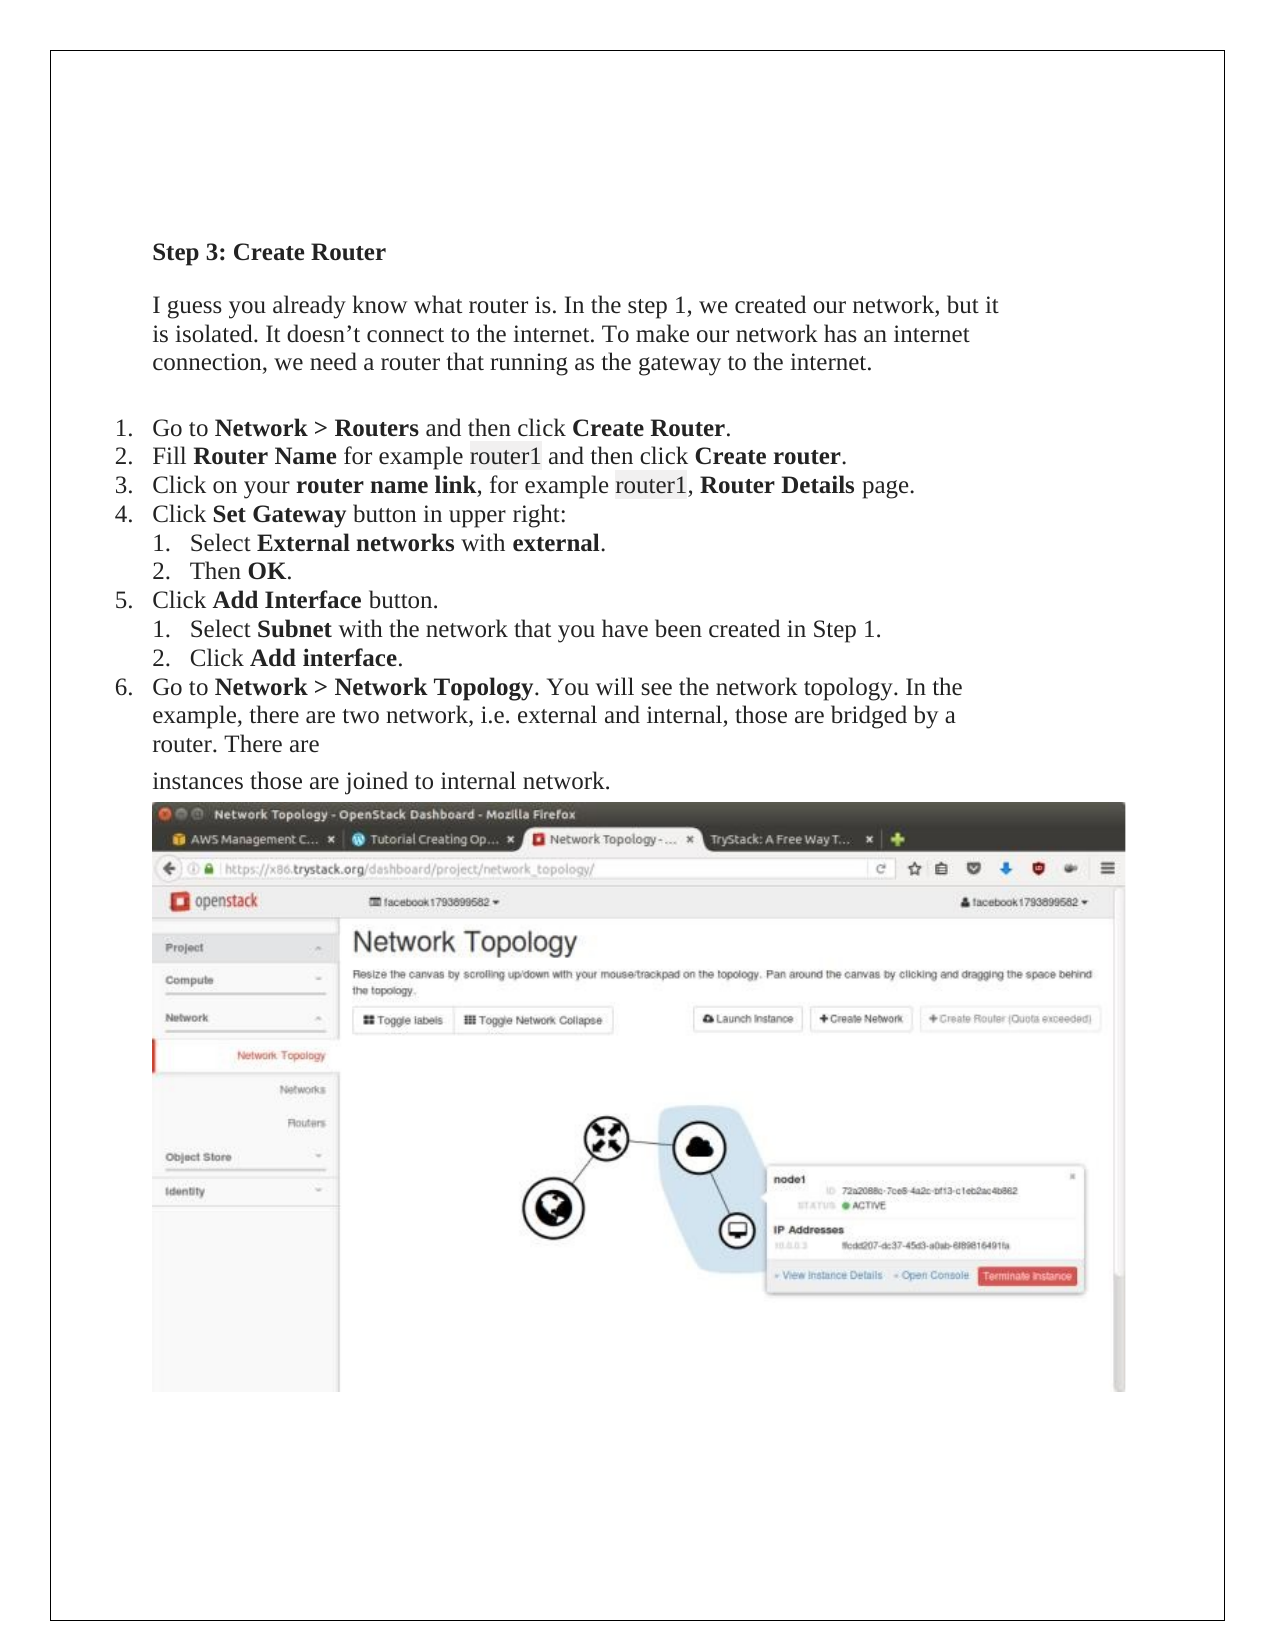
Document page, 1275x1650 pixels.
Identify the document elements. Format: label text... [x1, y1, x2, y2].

list Select Subnet with the network that you have been created in Step 1. [152, 614, 1171, 643]
text I guess you already know what router is. In the step 1, we created our network, but it is isolated. It doesn’t connect to the internet. To make our network has an internet connection, we need a router that running as the gateway to the internet. [152, 290, 1010, 376]
text instances those are joined to internal network. [152, 766, 1011, 795]
list Fill Router Name for example router1 and then click Create router. [542, 442, 1171, 470]
list Go to Network > Network Topology. You will see the network topology. In the example, there are two network, i.e. external and internal, those are bridged by a router. There are [114, 672, 1011, 758]
list Fill Router Name for example router1 and then click Create router. [114, 442, 470, 470]
list Click Set Gateway button in upper right: [114, 499, 1171, 528]
list Select External networks with external. [152, 528, 1171, 557]
list Click Add Interface button. [114, 586, 1171, 614]
text Step 3: Create Router [152, 237, 1171, 266]
list Go to Network > Routers and then click Create Router. [114, 413, 1171, 442]
picture [152, 802, 1126, 1392]
list Click Add interface. [152, 643, 1171, 672]
list Then OK. [152, 557, 1171, 585]
list Click on your router name link, for example router1, Router Details page. [114, 471, 615, 499]
list Click on your router name link, for example router1, Router Details page. [687, 471, 1171, 499]
